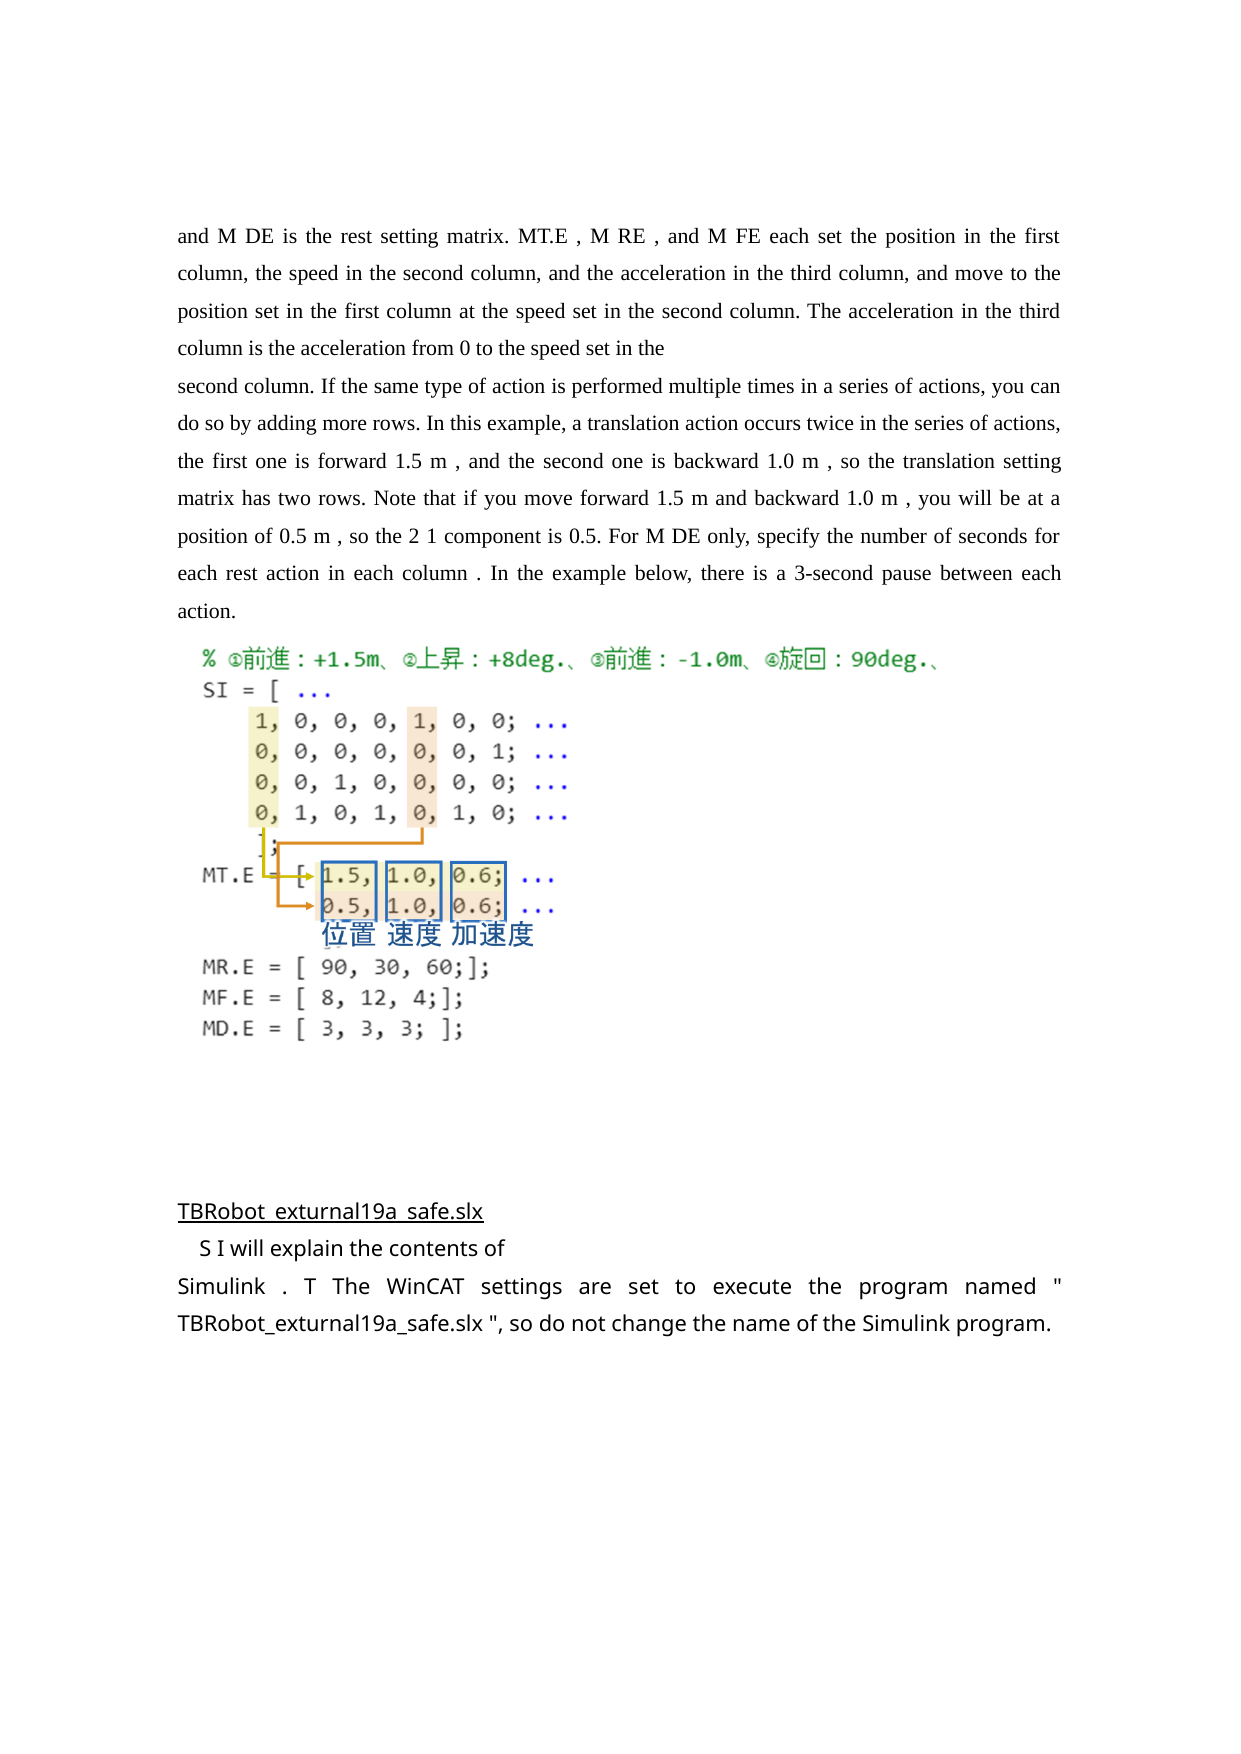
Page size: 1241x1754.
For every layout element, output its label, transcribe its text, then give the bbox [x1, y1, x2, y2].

text TBRobot_exturnal19a_safe.slx [177, 1192, 1063, 1229]
text S I will explain the contents of Simulink . T The WinCAT settings are set to execute the program named " TBRobot_exturnal19a_safe.slx ", so do not change the name of the Simulink program. [177, 1229, 1063, 1271]
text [177, 217, 1063, 629]
picture [177, 629, 951, 1055]
text S I will explain the contents of Simulink . T The WinCAT settings are set to execute the program named " TBRobot_exturnal19a_safe.slx ", so do not change the name of the Simulink program. [177, 1300, 1063, 1342]
